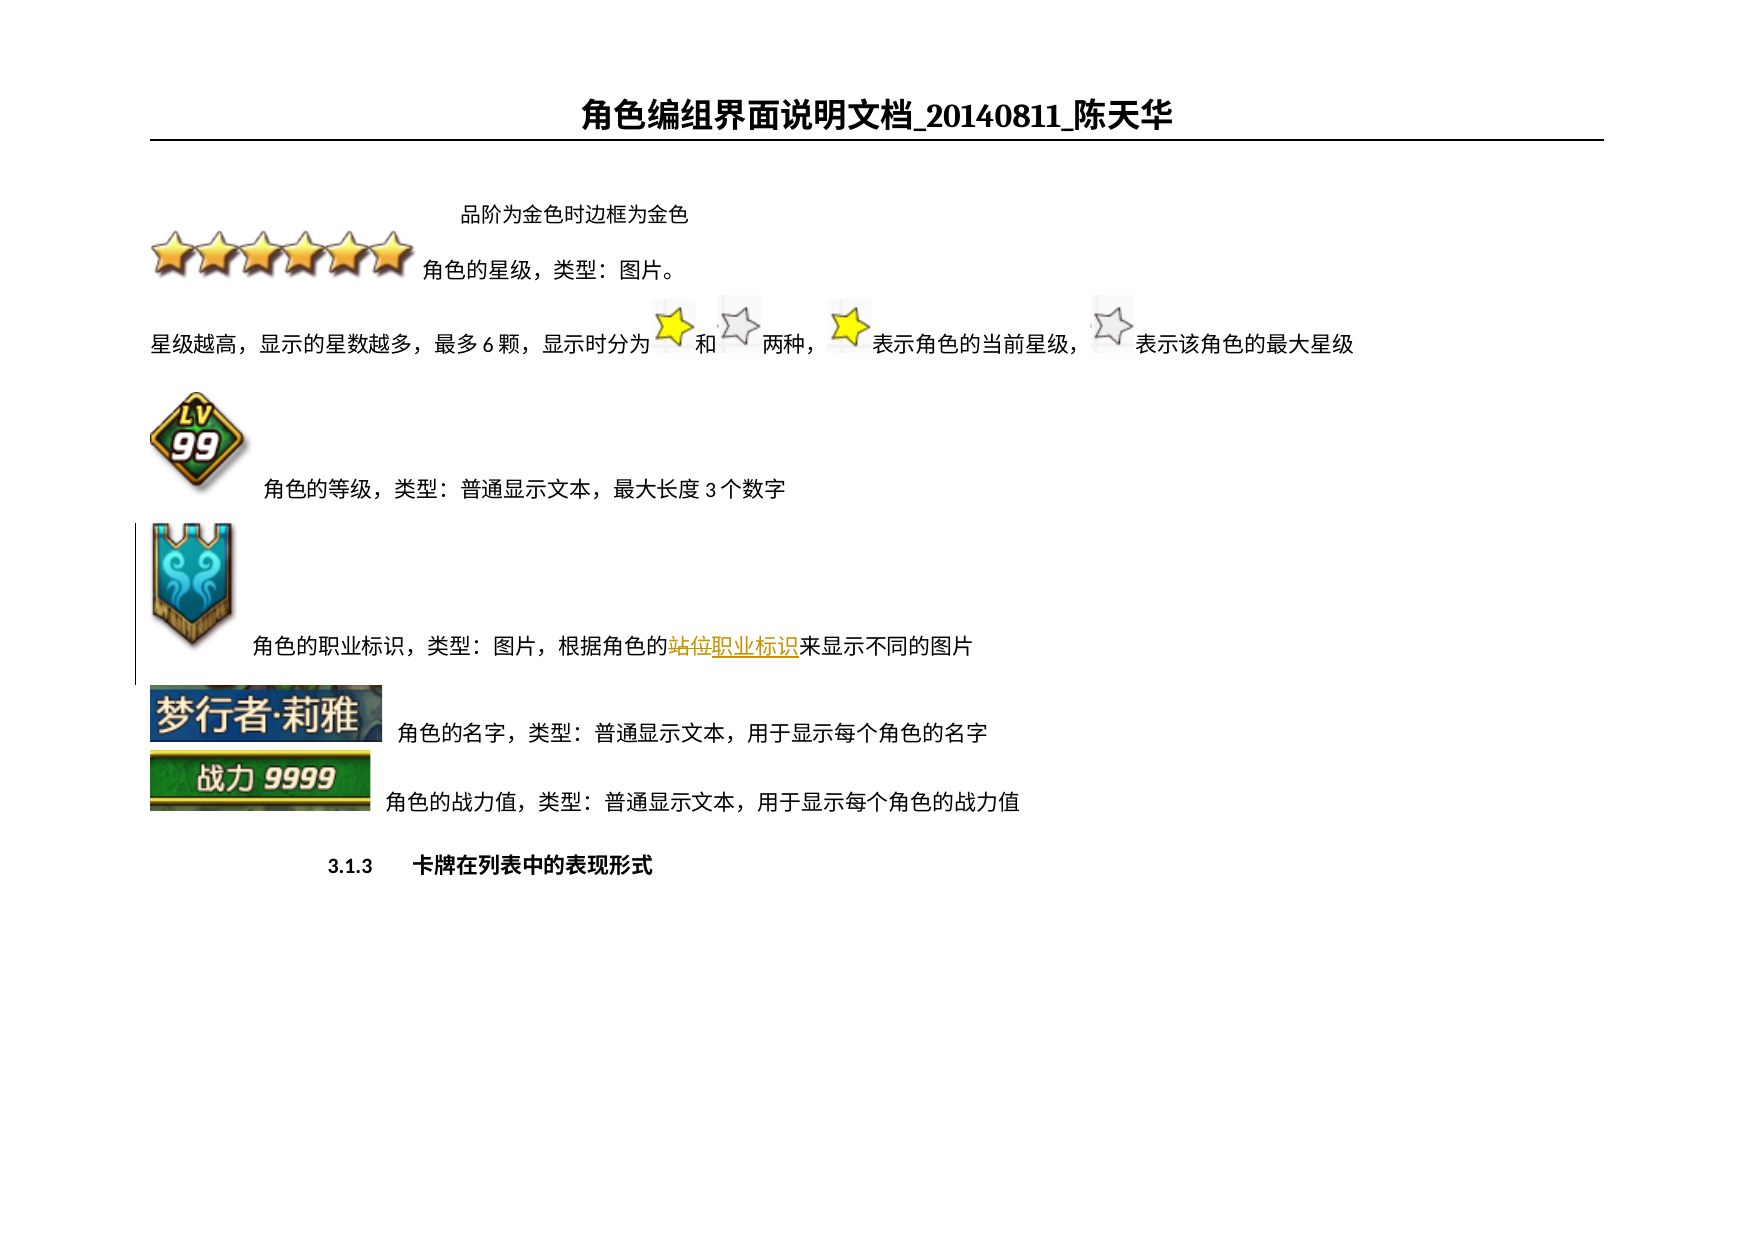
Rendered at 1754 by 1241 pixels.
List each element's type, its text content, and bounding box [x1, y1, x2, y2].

text 卡牌在列表中的表现形式 [327, 848, 1604, 880]
text 星级越高，显示的星数越多，最多6颗，显示时分为和两种，表示角色的当前星级，表示该角色的最大星级 [150, 295, 1604, 360]
text 角色的战力值，类型：普通显示文本，用于显示每个角色的战力值 [150, 750, 1604, 848]
picture [150, 392, 253, 497]
picture [1090, 295, 1135, 353]
picture [150, 230, 418, 279]
picture [827, 299, 872, 353]
text 角色的名字，类型：普通显示文本，用于显示每个角色的名字 [150, 685, 1604, 750]
picture [150, 522, 238, 655]
picture [150, 685, 383, 742]
text 角色的职业标识，类型：图片，根据角色的来显示不同的图片 [150, 523, 1604, 685]
picture [717, 295, 762, 353]
picture [651, 299, 696, 353]
text 角色的等级，类型：普通显示文本，最大长度3个数字 [150, 393, 1604, 523]
text 品阶为金色时边框为金色 [460, 198, 1604, 230]
text 角色的星级，类型：图片。 [150, 230, 1604, 295]
picture [150, 750, 371, 811]
